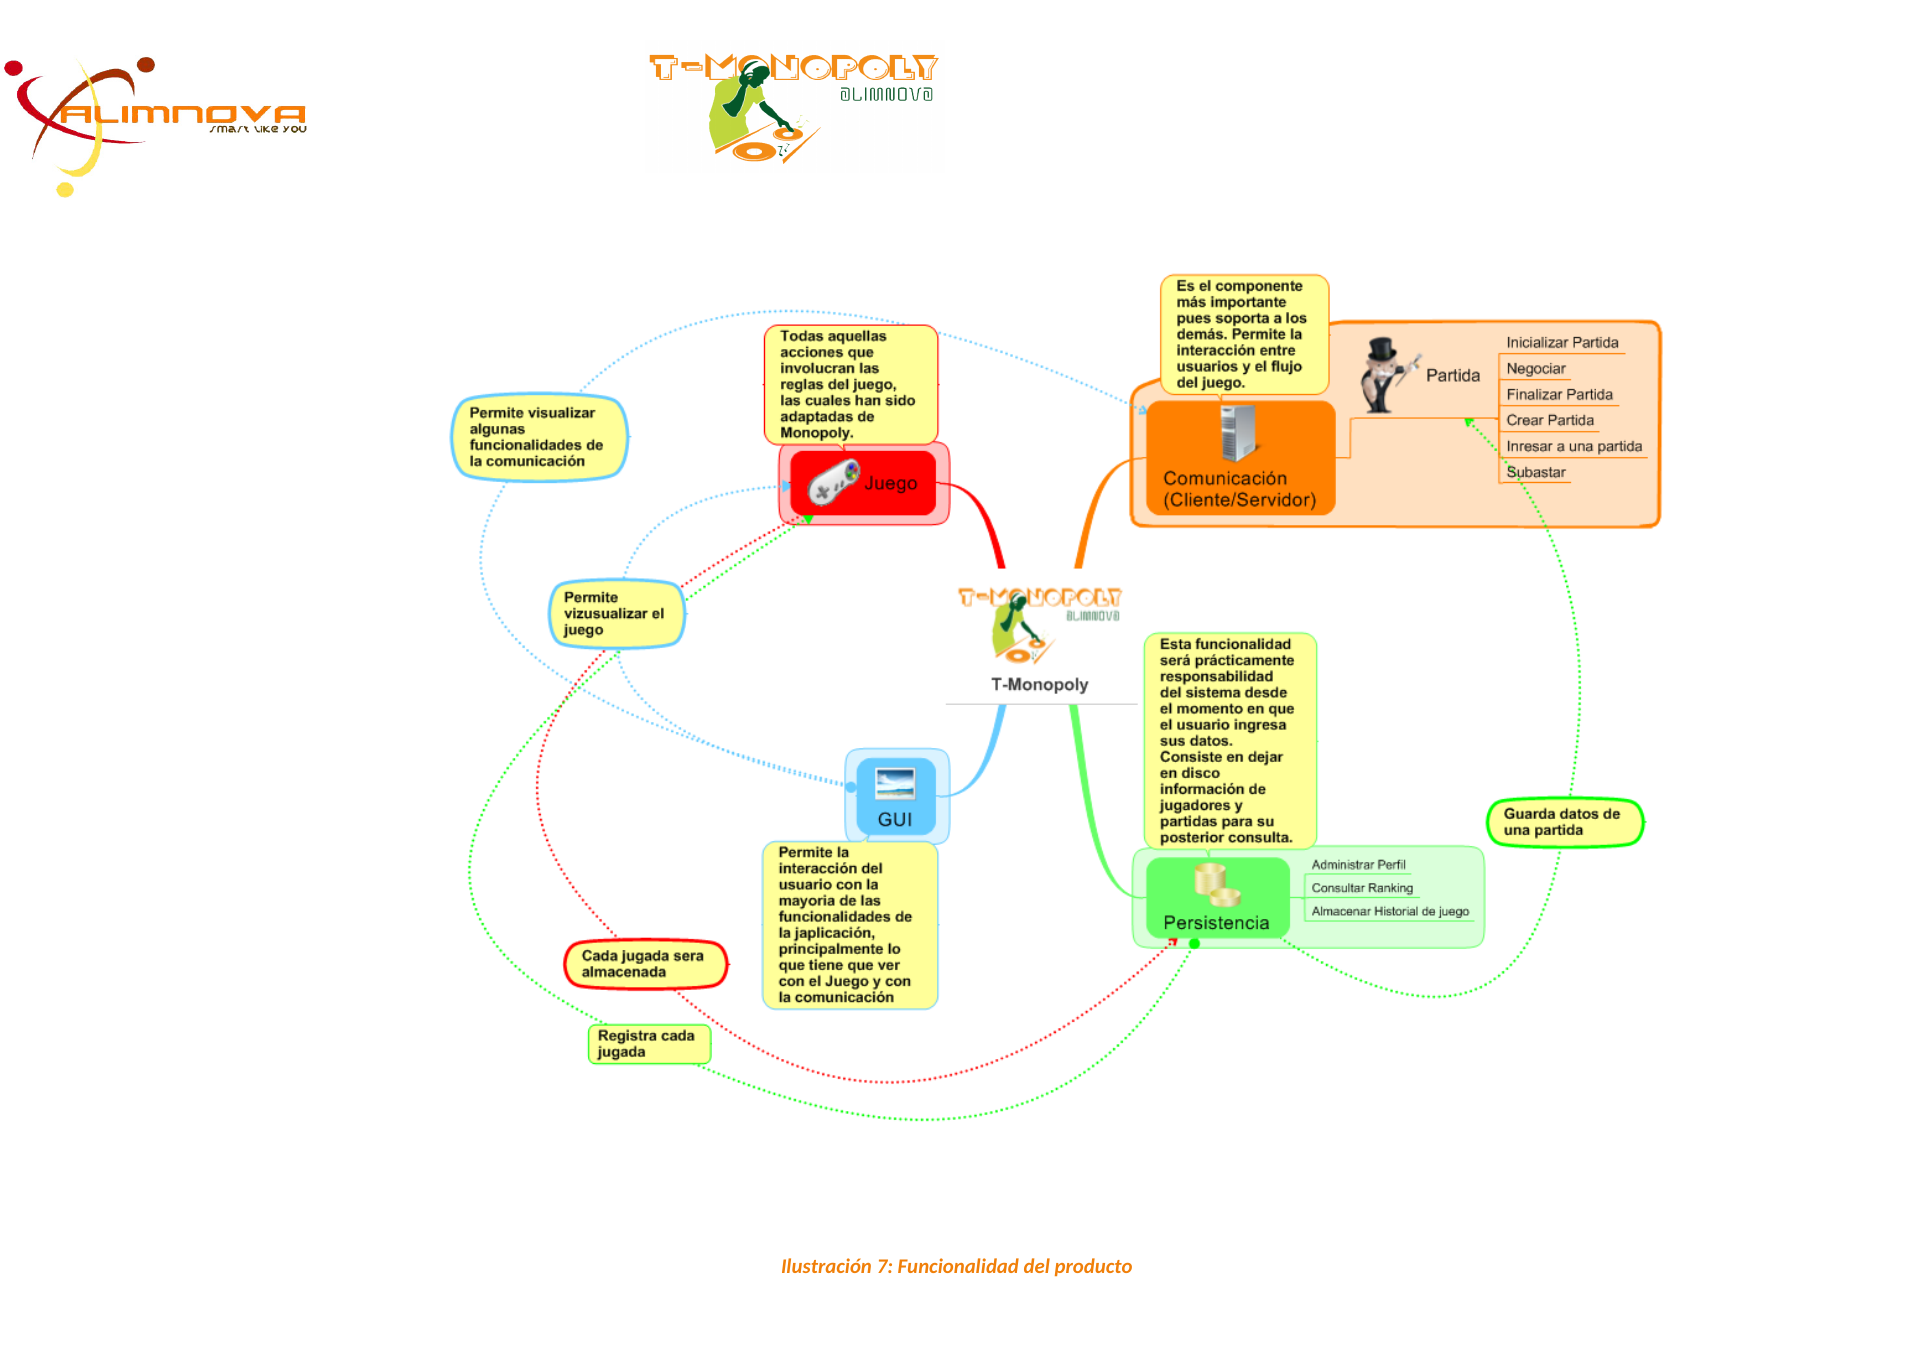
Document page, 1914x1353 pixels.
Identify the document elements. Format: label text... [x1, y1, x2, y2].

picture [644, 40, 945, 173]
picture [0, 55, 308, 199]
text Ilustración 7: Funcionalidad del producto [59, 1253, 1854, 1279]
picture [244, 202, 1669, 1229]
